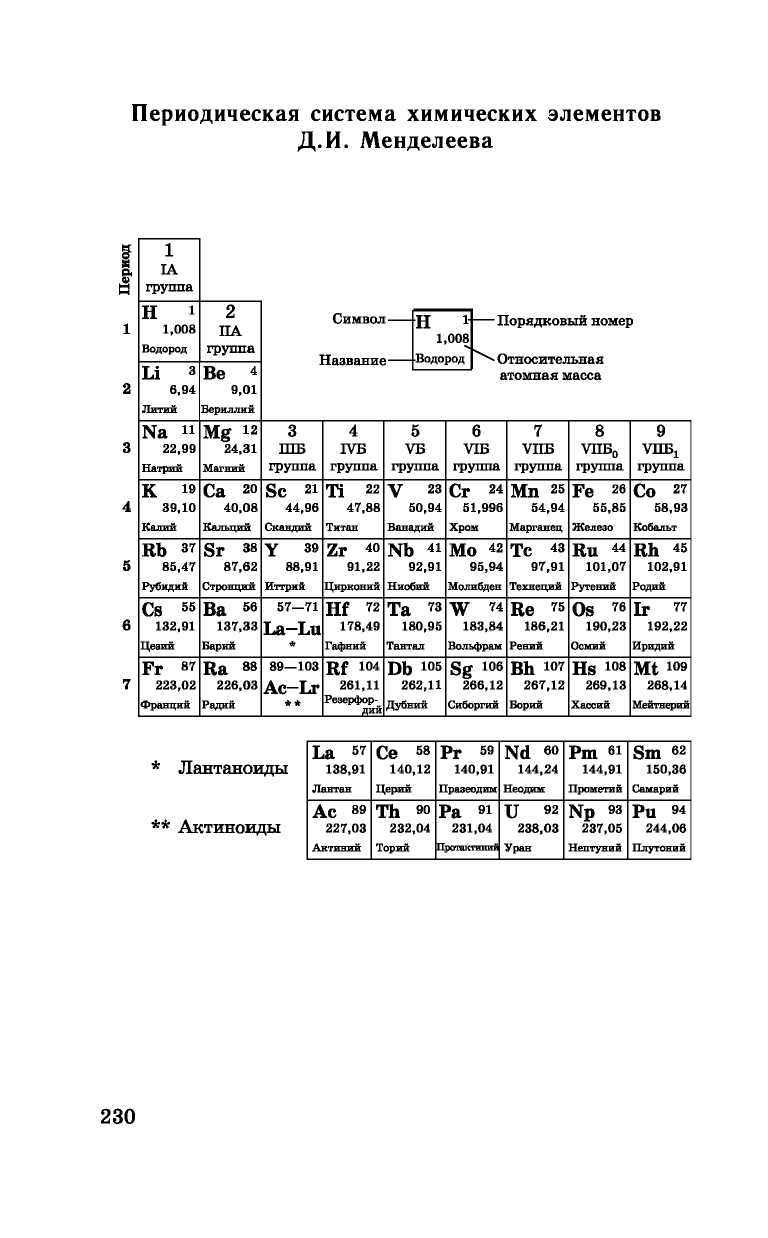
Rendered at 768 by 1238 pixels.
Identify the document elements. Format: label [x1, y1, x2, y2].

picture [101, 104, 692, 1124]
